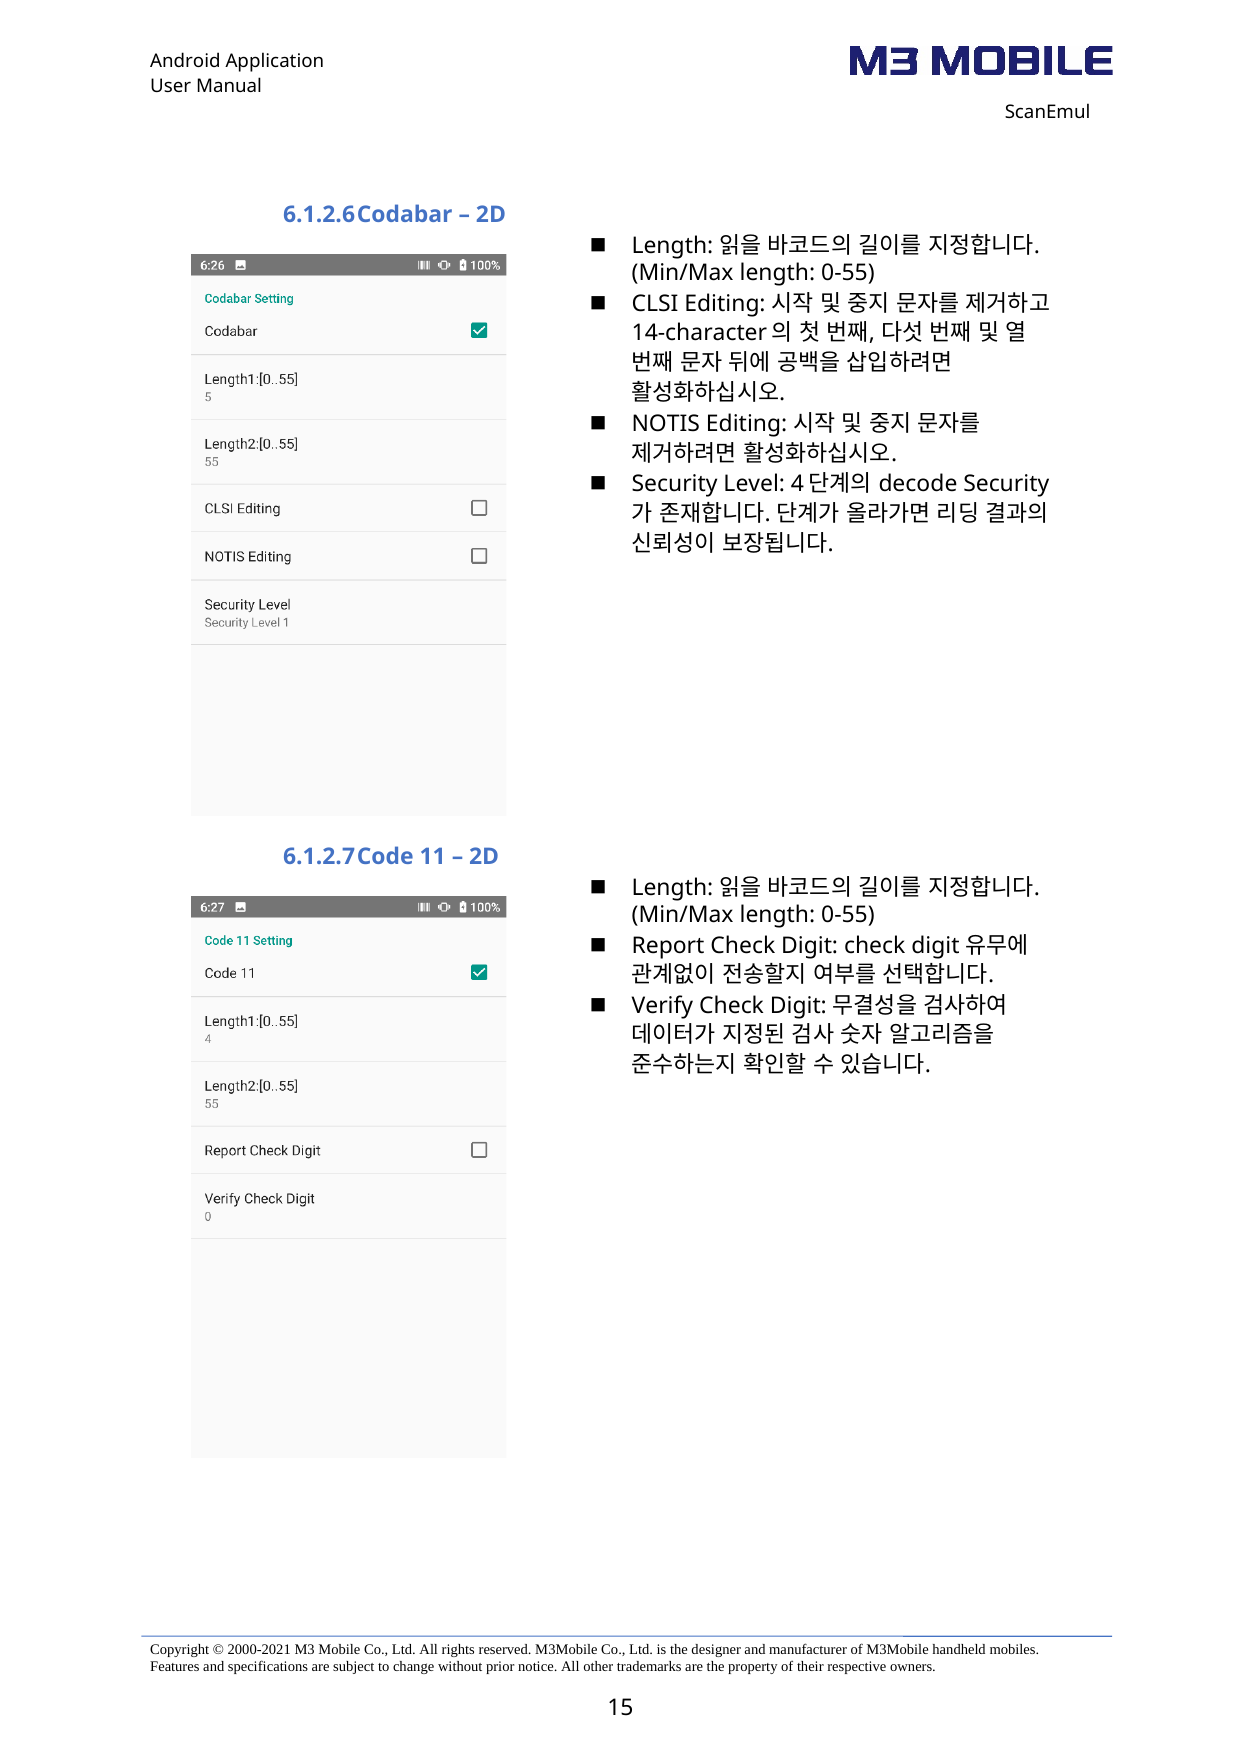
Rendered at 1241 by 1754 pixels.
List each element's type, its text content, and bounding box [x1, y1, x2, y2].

table_header Length: 읽을 바코드의 길이를 지정합니다. (Min/Max length: 0-55) Report Check Digit: check digit 유무에 관계없이 전송할지 여부를 선택합니다. Verify Check Digit: 무결성을 검사하여 데이터가 지정된 검사 숫자 알고리즘을 준수하는지 확인할 수 있습니다. [536, 871, 1068, 1461]
table_header [161, 871, 536, 1461]
picture [191, 896, 507, 1458]
subtitle Codabar – 2D [283, 198, 1090, 229]
picture [191, 254, 507, 816]
picture [850, 46, 1113, 75]
table_header Length: 읽을 바코드의 길이를 지정합니다. (Min/Max length: 0-55) CLSI Editing: 시작 및 중지 문자를 제거하고 14-character의 첫 번째, 다섯 번째 및 열 번째 문자 뒤에 공백을 삽입하려면 활성화하십시오. NOTIS Editing: 시작 및 중지 문자를 제거하려면 활성화하십시오. Security Level: 4단계의 decode Security가 존재합니다. 단계가 올라가면 리딩 결과의 신뢰성이 보장됩니다. [536, 229, 1068, 819]
table_header [161, 229, 536, 819]
subtitle Code 11 – 2D [283, 840, 1090, 871]
